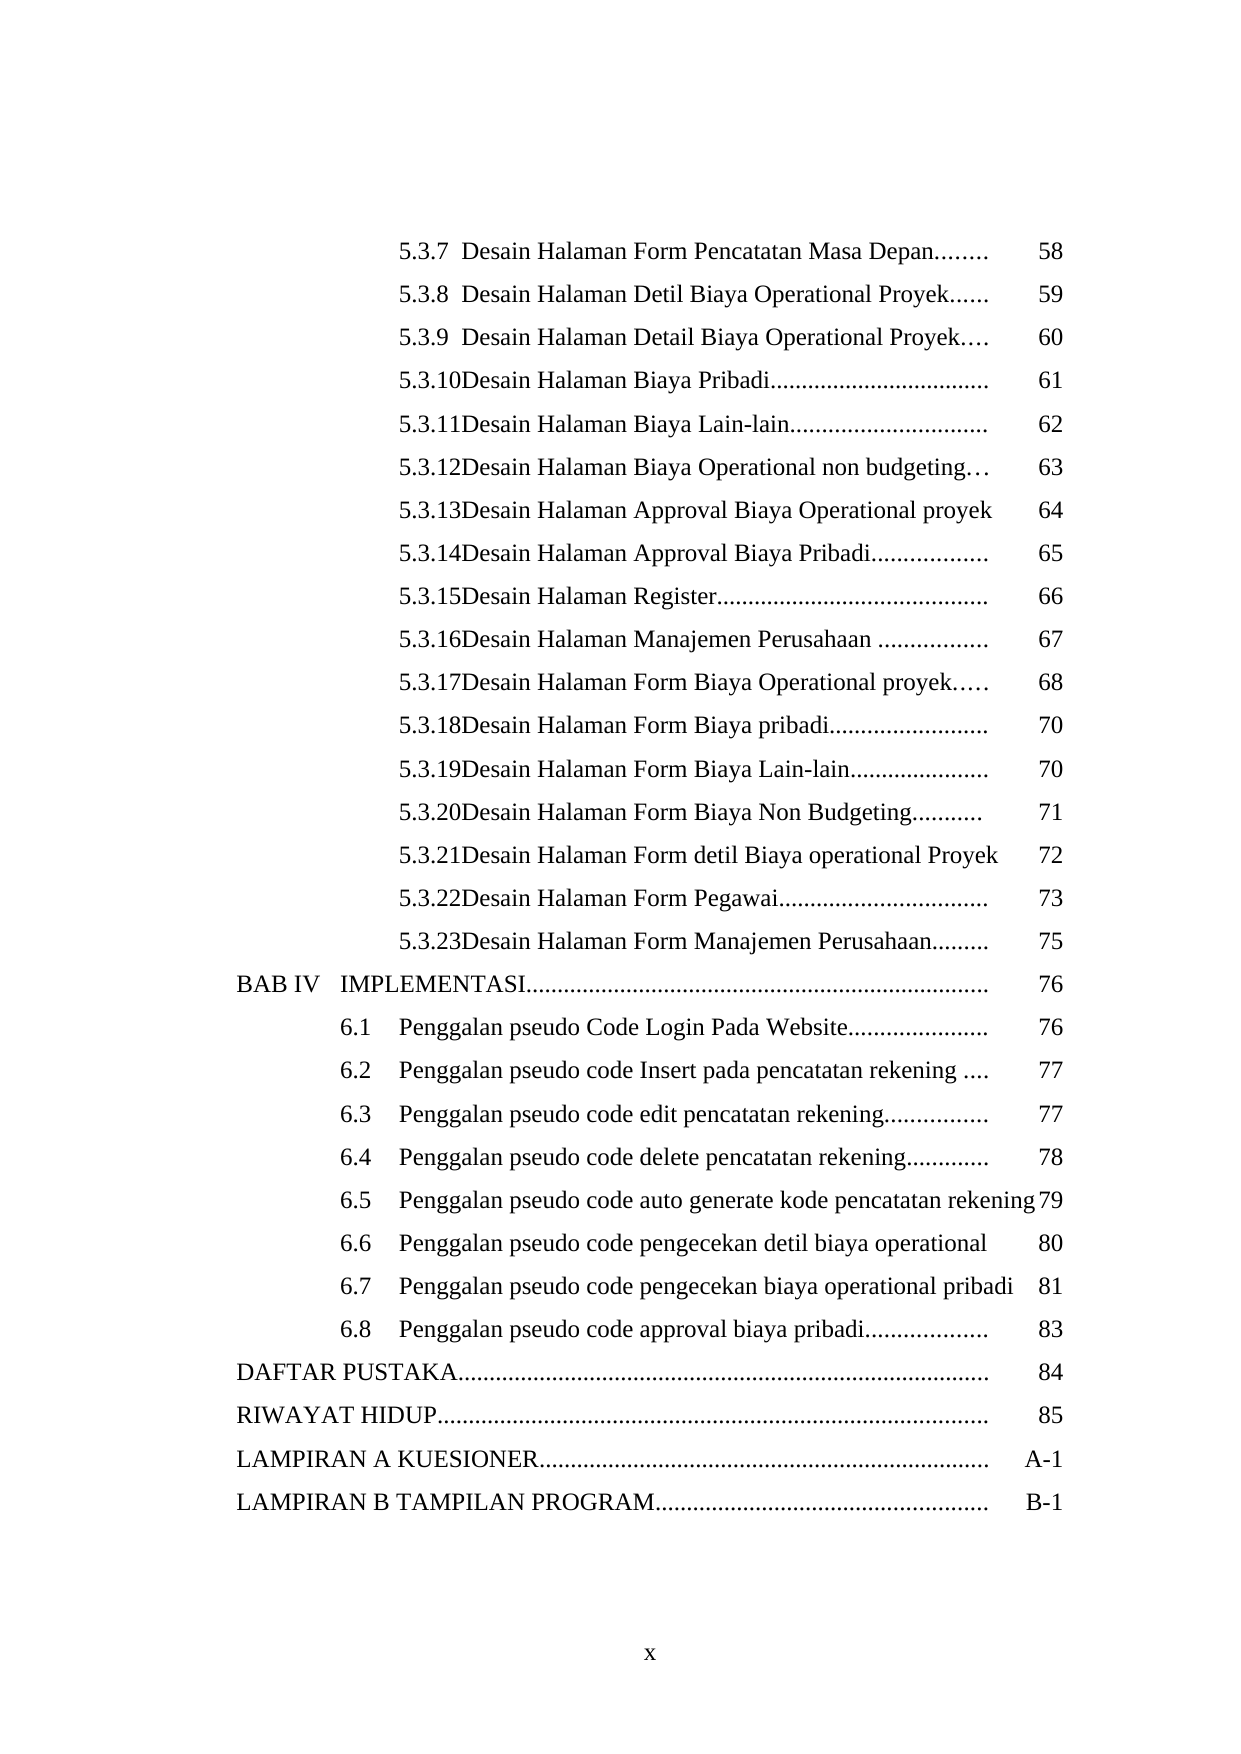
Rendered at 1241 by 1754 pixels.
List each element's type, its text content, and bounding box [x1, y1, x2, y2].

text 5.3.15Desain Halaman Register 66 [236, 581, 1063, 610]
text 5.3.10Desain Halaman Biaya Pribadi 61 [236, 366, 1063, 394]
text 5.3.17Desain Halaman Form Biaya Operational proyek 68 [236, 667, 1063, 696]
text BAB IV IMPLEMENTASI 76 [236, 969, 1063, 998]
text 6.3 Penggalan pseudo code edit pencatatan rekening 77 [236, 1099, 1063, 1127]
text DAFTAR PUSTAKA 84 [236, 1357, 1063, 1386]
text 5.3.9 Desain Halaman Detail Biaya Operational Proyek 60 [236, 322, 1063, 351]
text 5.3.7 Desain Halaman Form Pencatatan Masa Depan 58 [236, 236, 1063, 265]
text 5.3.20Desain Halaman Form Biaya Non Budgeting 71 [236, 797, 1063, 826]
text 6.2 Penggalan pseudo code Insert pada pencatatan rekening 77 [236, 1056, 1063, 1084]
text 5.3.21Desain Halaman Form detil Biaya operational Proyek 72 [236, 840, 1063, 869]
text 5.3.14Desain Halaman Approval Biaya Pribadi 65 [236, 538, 1063, 567]
text 6.8 Penggalan pseudo code approval biaya pribadi 83 [236, 1314, 1063, 1343]
text 5.3.18Desain Halaman Form Biaya pribadi 70 [236, 711, 1063, 739]
text 5.3.23Desain Halaman Form Manajemen Perusahaan 75 [236, 926, 1063, 955]
text 6.1 Penggalan pseudo Code Login Pada Website 76 [236, 1012, 1063, 1041]
text 5.3.16Desain Halaman Manajemen Perusahaan 67 [236, 624, 1063, 653]
text 5.3.11Desain Halaman Biaya Lain-lain 62 [236, 409, 1063, 437]
text LAMPIRAN B TAMPILAN PROGRAM B-1 [236, 1487, 1063, 1516]
text 5.3.13Desain Halaman Approval Biaya Operational proyek 64 [236, 495, 1063, 524]
text 5.3.8 Desain Halaman Detil Biaya Operational Proyek 59 [236, 279, 1063, 308]
text 6.7 Penggalan pseudo code pengecekan biaya operational pribadi 81 [236, 1271, 1063, 1300]
text LAMPIRAN A KUESIONER A-1 [236, 1444, 1063, 1472]
text 5.3.19Desain Halaman Form Biaya Lain-lain 70 [236, 754, 1063, 782]
text RIWAYAT HIDUP 85 [236, 1401, 1063, 1429]
text 6.5 Penggalan pseudo code auto generate kode pencatatan rekening 79 [236, 1185, 1063, 1214]
text 5.3.12Desain Halaman Biaya Operational non budgeting 63 [236, 452, 1063, 481]
text 6.4 Penggalan pseudo code delete pencatatan rekening 78 [236, 1142, 1063, 1171]
text 5.3.22Desain Halaman Form Pegawai 73 [236, 883, 1063, 912]
text 6.6 Penggalan pseudo code pengecekan detil biaya operational 80 [236, 1228, 1063, 1257]
